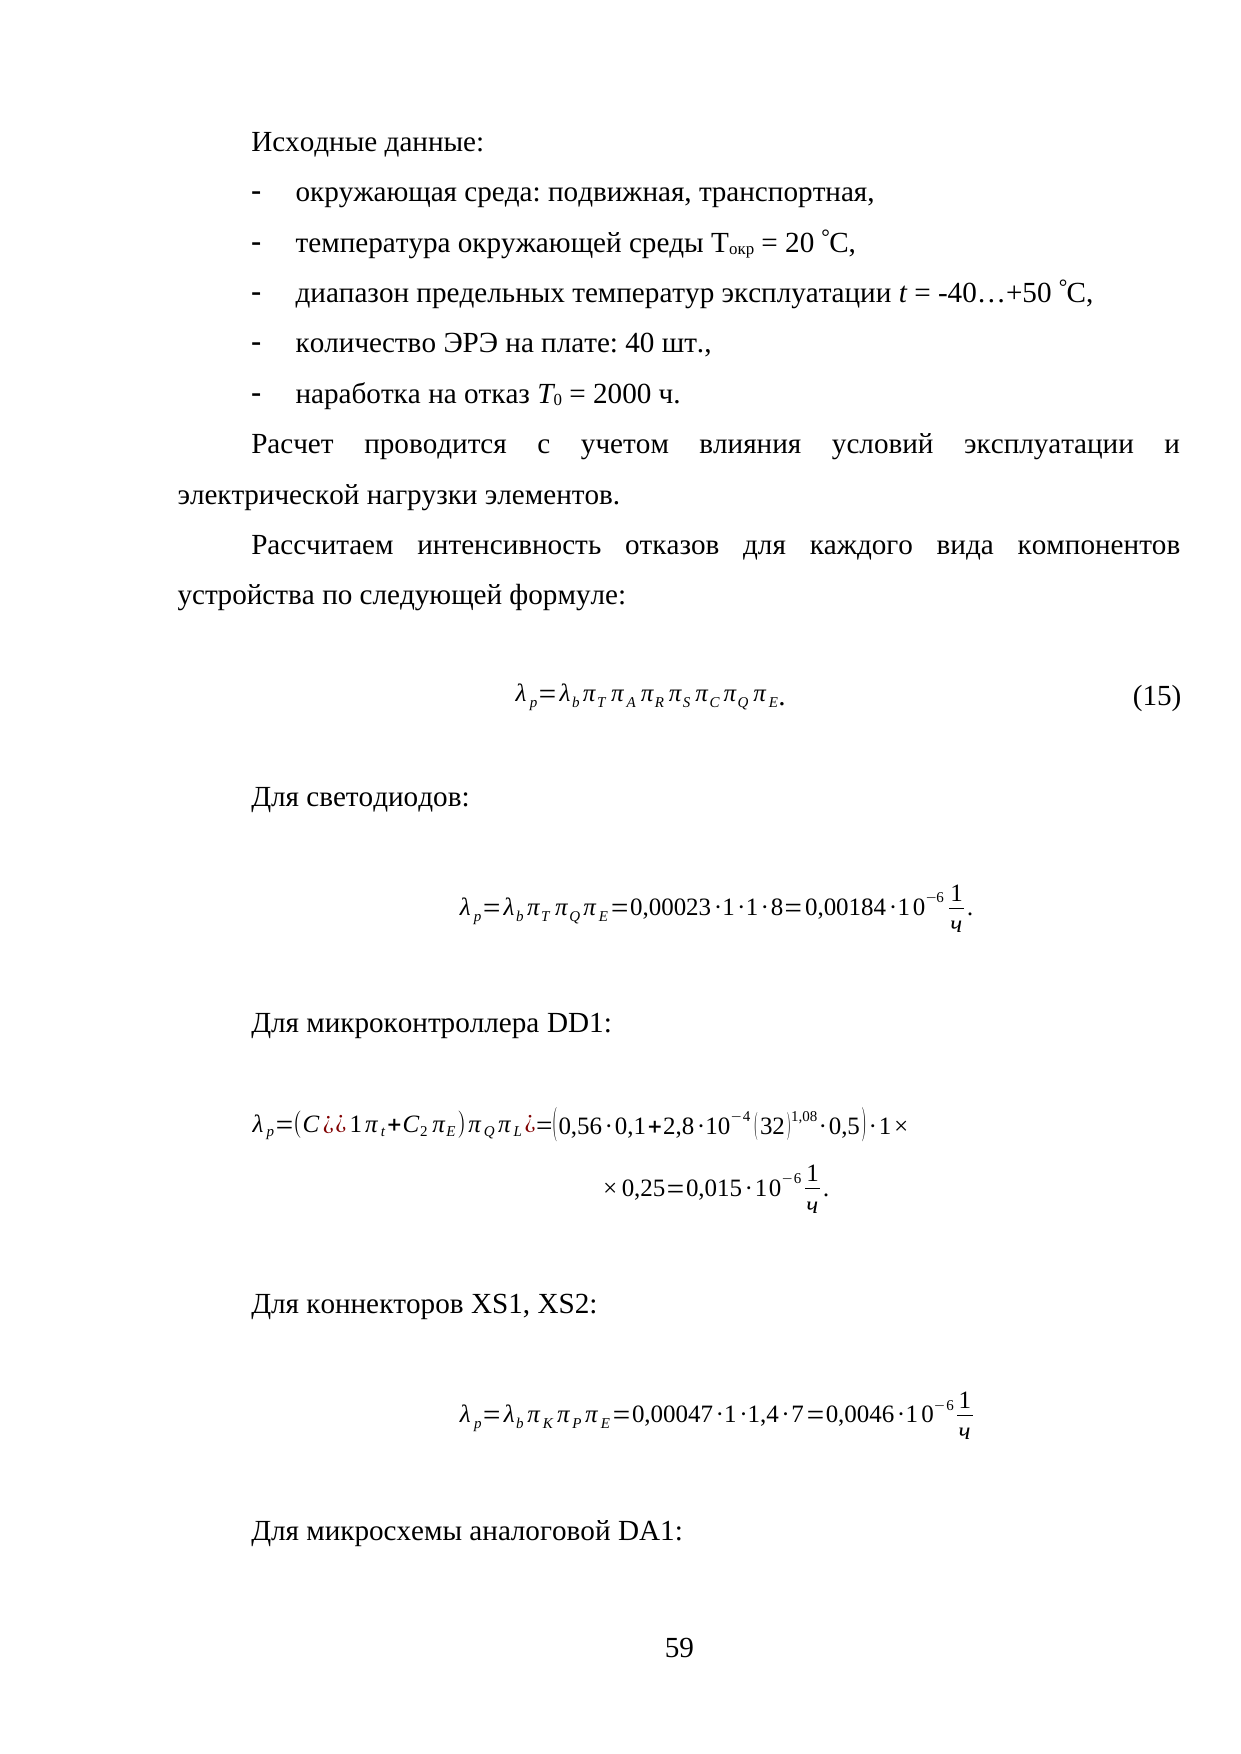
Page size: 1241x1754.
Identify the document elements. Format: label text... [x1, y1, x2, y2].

text Рассчитаем интенсивность отказов для каждого вида компонентов устройства по следующей формуле: [177, 527, 1181, 611]
list Для микросхемы аналоговой DA1: [251, 1513, 1181, 1546]
list диапазон предельных температур эксплуатации t = -40…+50 С, [177, 275, 1181, 309]
text Расчет проводится с учетом влияния условий эксплуатации и электрической нагрузки элементов. [177, 426, 1181, 510]
list количество ЭРЭ на плате: 40 шт., [177, 326, 1181, 359]
text Исходные данные: [177, 124, 1181, 158]
text = [177, 1106, 1181, 1143]
list . (15) [177, 678, 1181, 712]
list наработка на отказ Т0 = 2000 ч. [177, 376, 1181, 410]
text Для микроконтроллера DD1: [251, 1005, 1181, 1039]
list окружающая среда: подвижная, транспортная, [177, 174, 1181, 208]
list температура окружающей среды Токр = 20 С, [177, 225, 1181, 258]
text Для коннекторов XS1, XS2: [251, 1286, 1181, 1319]
text Для светодиодов: [251, 779, 1181, 812]
